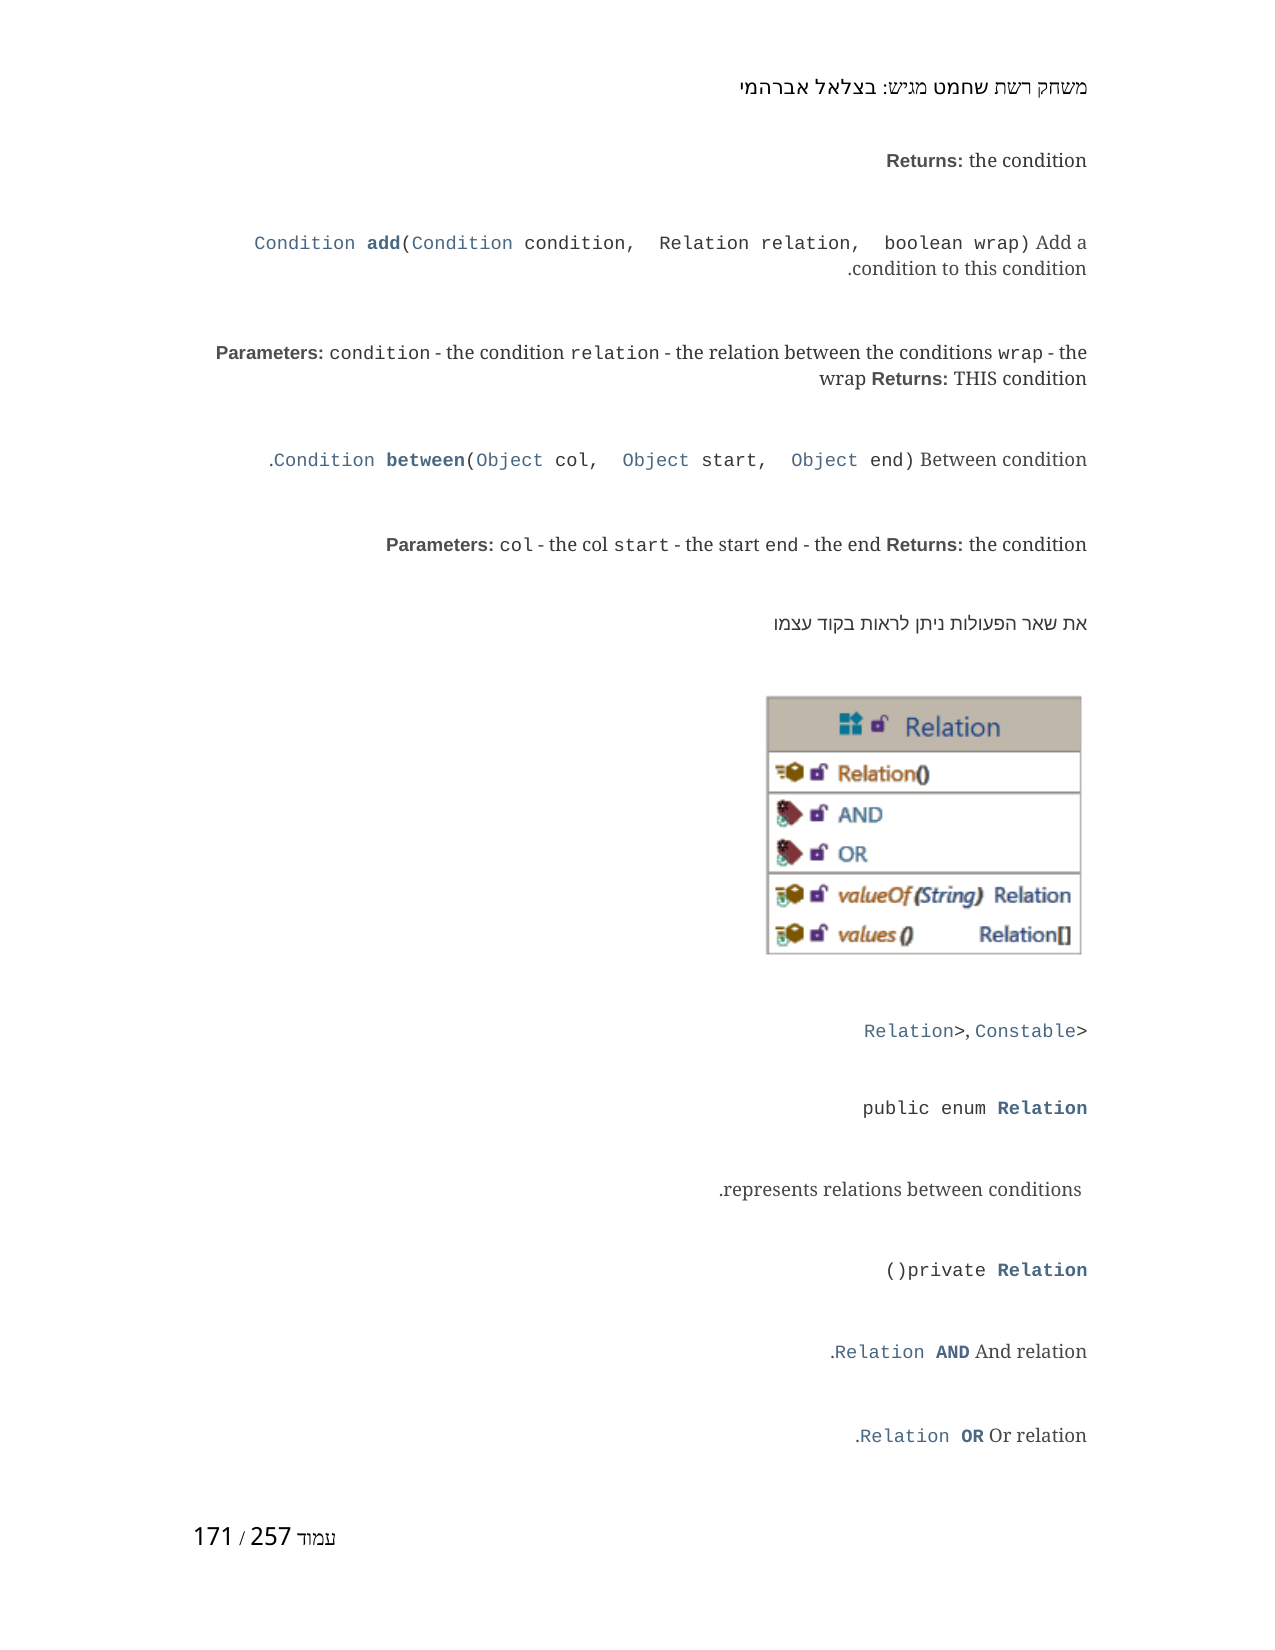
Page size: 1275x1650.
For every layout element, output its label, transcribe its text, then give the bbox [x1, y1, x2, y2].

picture [760, 690, 1088, 961]
text Returns: the condition [187, 148, 1087, 173]
text public enum Relation [187, 1099, 1087, 1120]
text את שאר הפעולות ניתן לראות בקוד עצמו [187, 613, 1087, 634]
text Relation OR Or relation. [187, 1422, 1087, 1450]
text <Relation>, Constable [187, 1017, 1087, 1043]
text Condition between​(Object col, Object start, Object end) Between condition. [187, 447, 1087, 474]
text private Relation() [187, 1261, 1087, 1282]
text Parameters: condition - the condition relation - the relation between the conditions wrap - the wrap Returns: THIS condition [187, 339, 1087, 391]
text Parameters: col - the col start - the start end - the end Returns: the condition [187, 531, 1087, 557]
text represents relations between conditions. [187, 1177, 1087, 1204]
text Condition add​(Condition condition, Relation relation, boolean wrap) Add a condition to this condition. [187, 229, 1087, 283]
text Relation AND And relation. [187, 1338, 1087, 1366]
